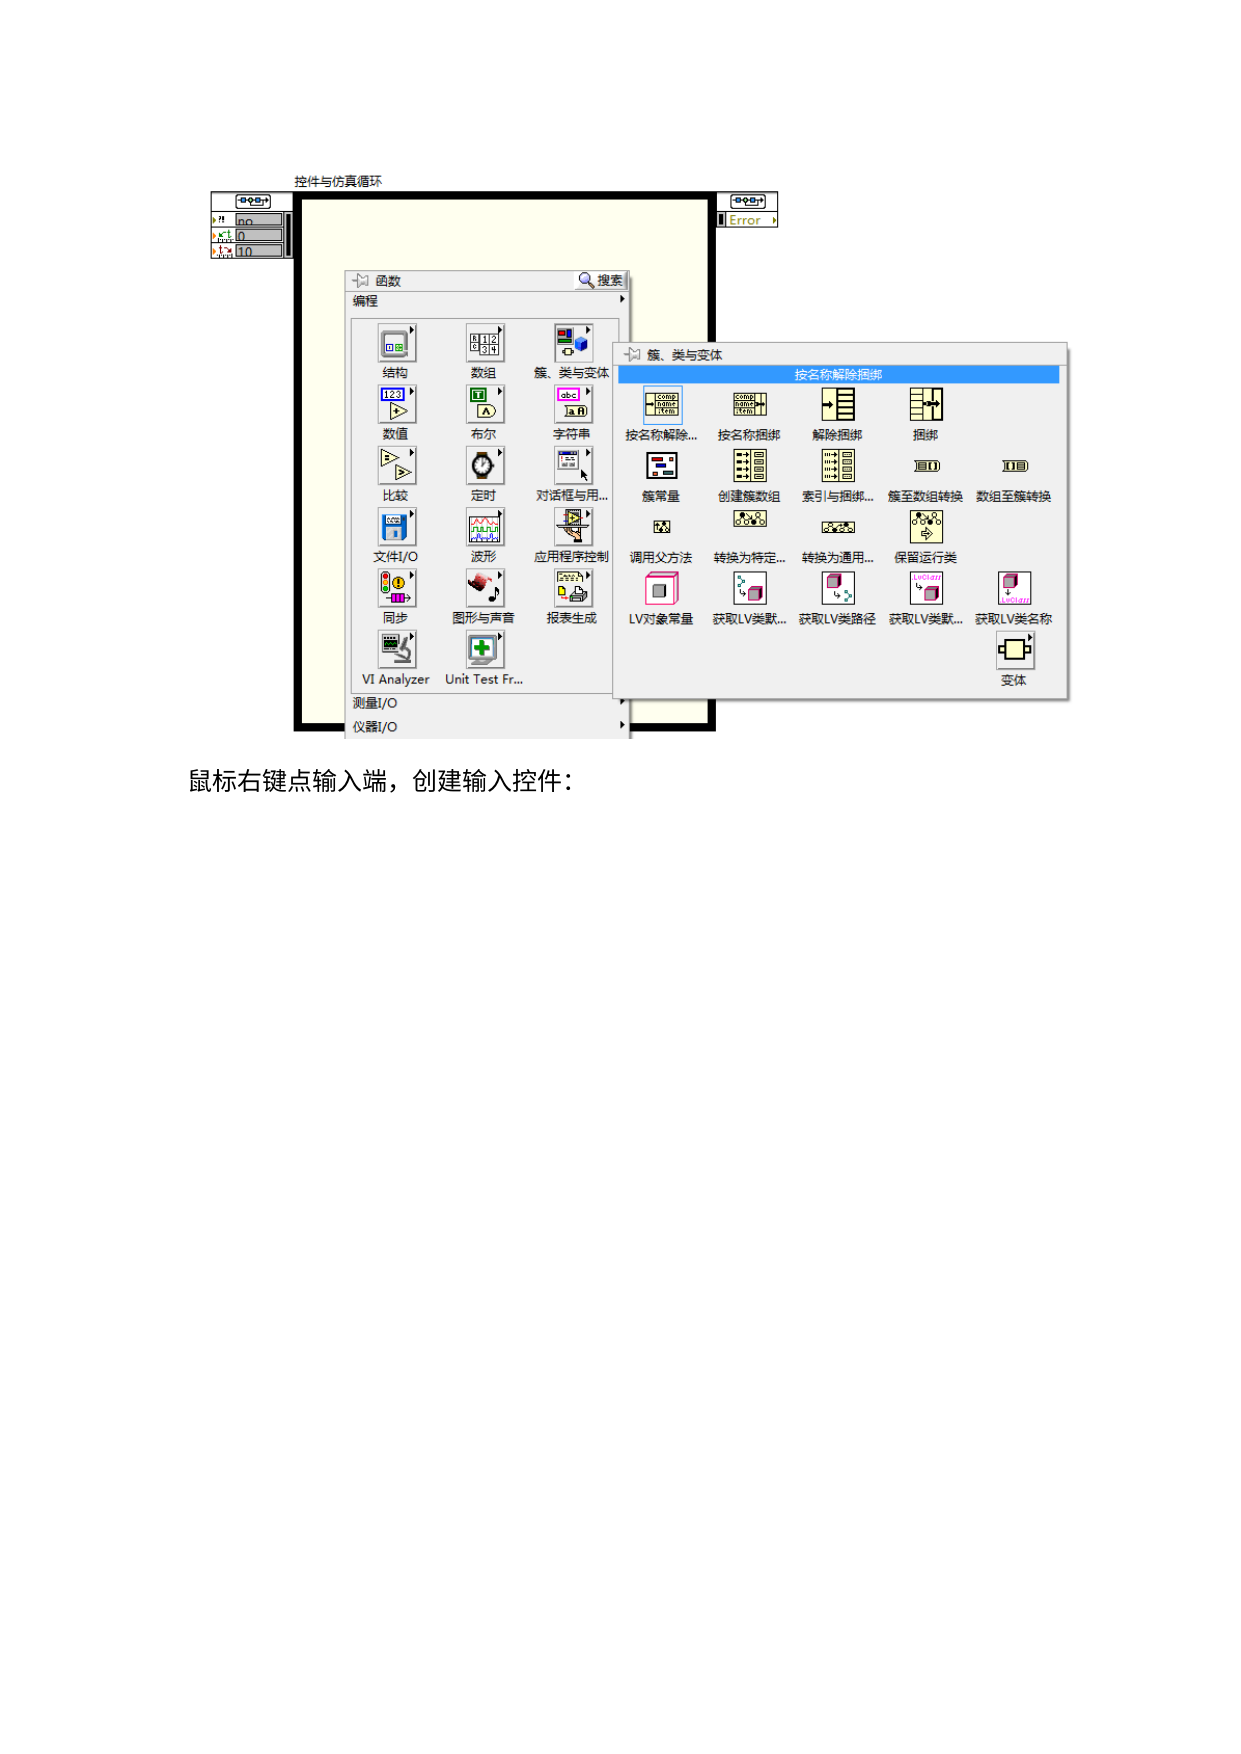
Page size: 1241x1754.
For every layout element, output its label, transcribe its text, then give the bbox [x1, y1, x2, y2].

picture [187, 162, 1084, 739]
text 鼠标右键点输入端，创建输入控件： [187, 747, 1053, 812]
